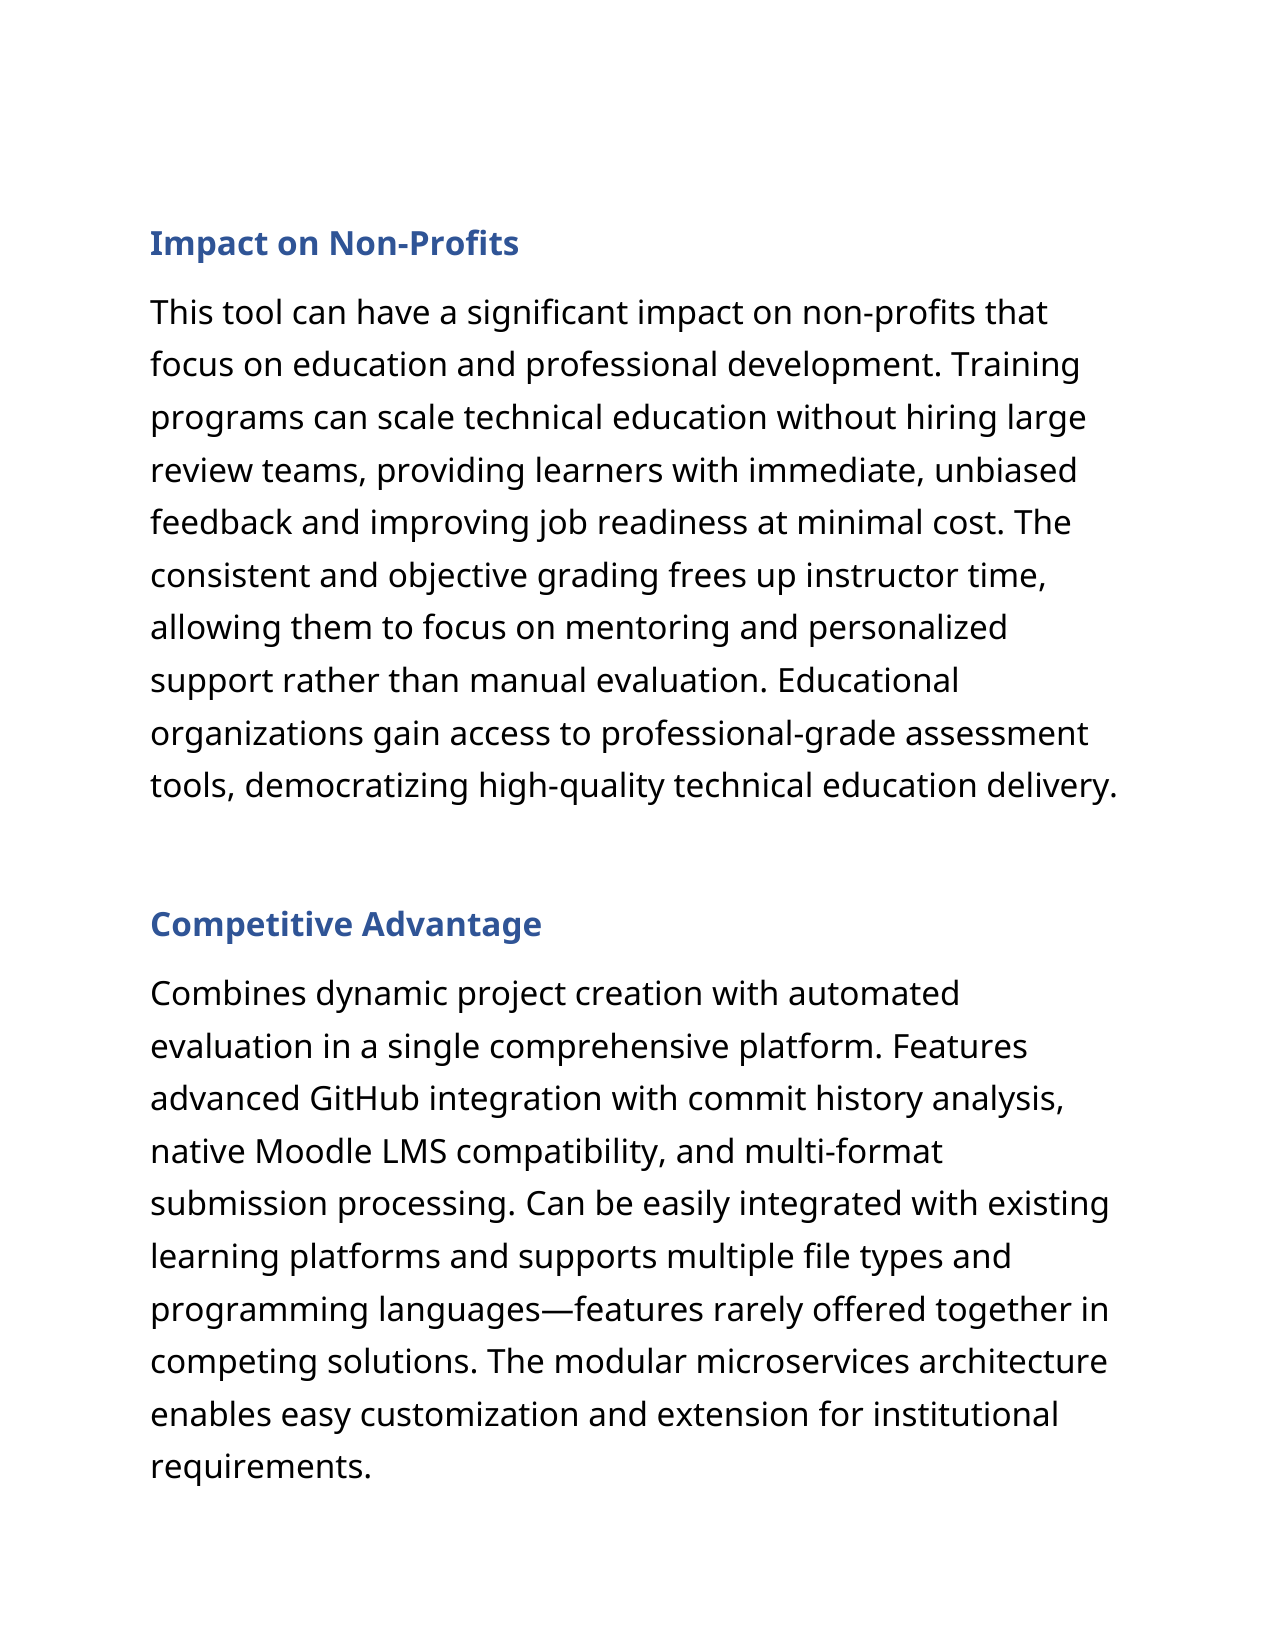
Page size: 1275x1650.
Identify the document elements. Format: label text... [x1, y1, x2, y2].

text Competitive Advantage [150, 901, 1125, 946]
text This tool can have a significant impact on non-profits that focus on education and professional development. Training programs can scale technical education without hiring large review teams, providing learners with immediate, unbiased feedback and improving job readiness at minimal cost. The consistent and objective grading frees up instructor time, allowing them to focus on mentoring and personalized support rather than manual evaluation. Educational organizations gain access to professional-grade assessment tools, democratizing high-quality technical education delivery. [150, 288, 1125, 807]
text Combines dynamic project creation with automated evaluation in a single comprehensive platform. Features advanced GitHub integration with commit history analysis, native Moodle LMS compatibility, and multi-format submission processing. Can be easily integrated with existing learning platforms and supports multiple file types and programming languages—features rarely offered together in competing solutions. The modular microservices architecture enables easy customization and extension for institutional requirements. [150, 970, 1125, 1489]
text Impact on Non-Profits [150, 219, 1125, 265]
